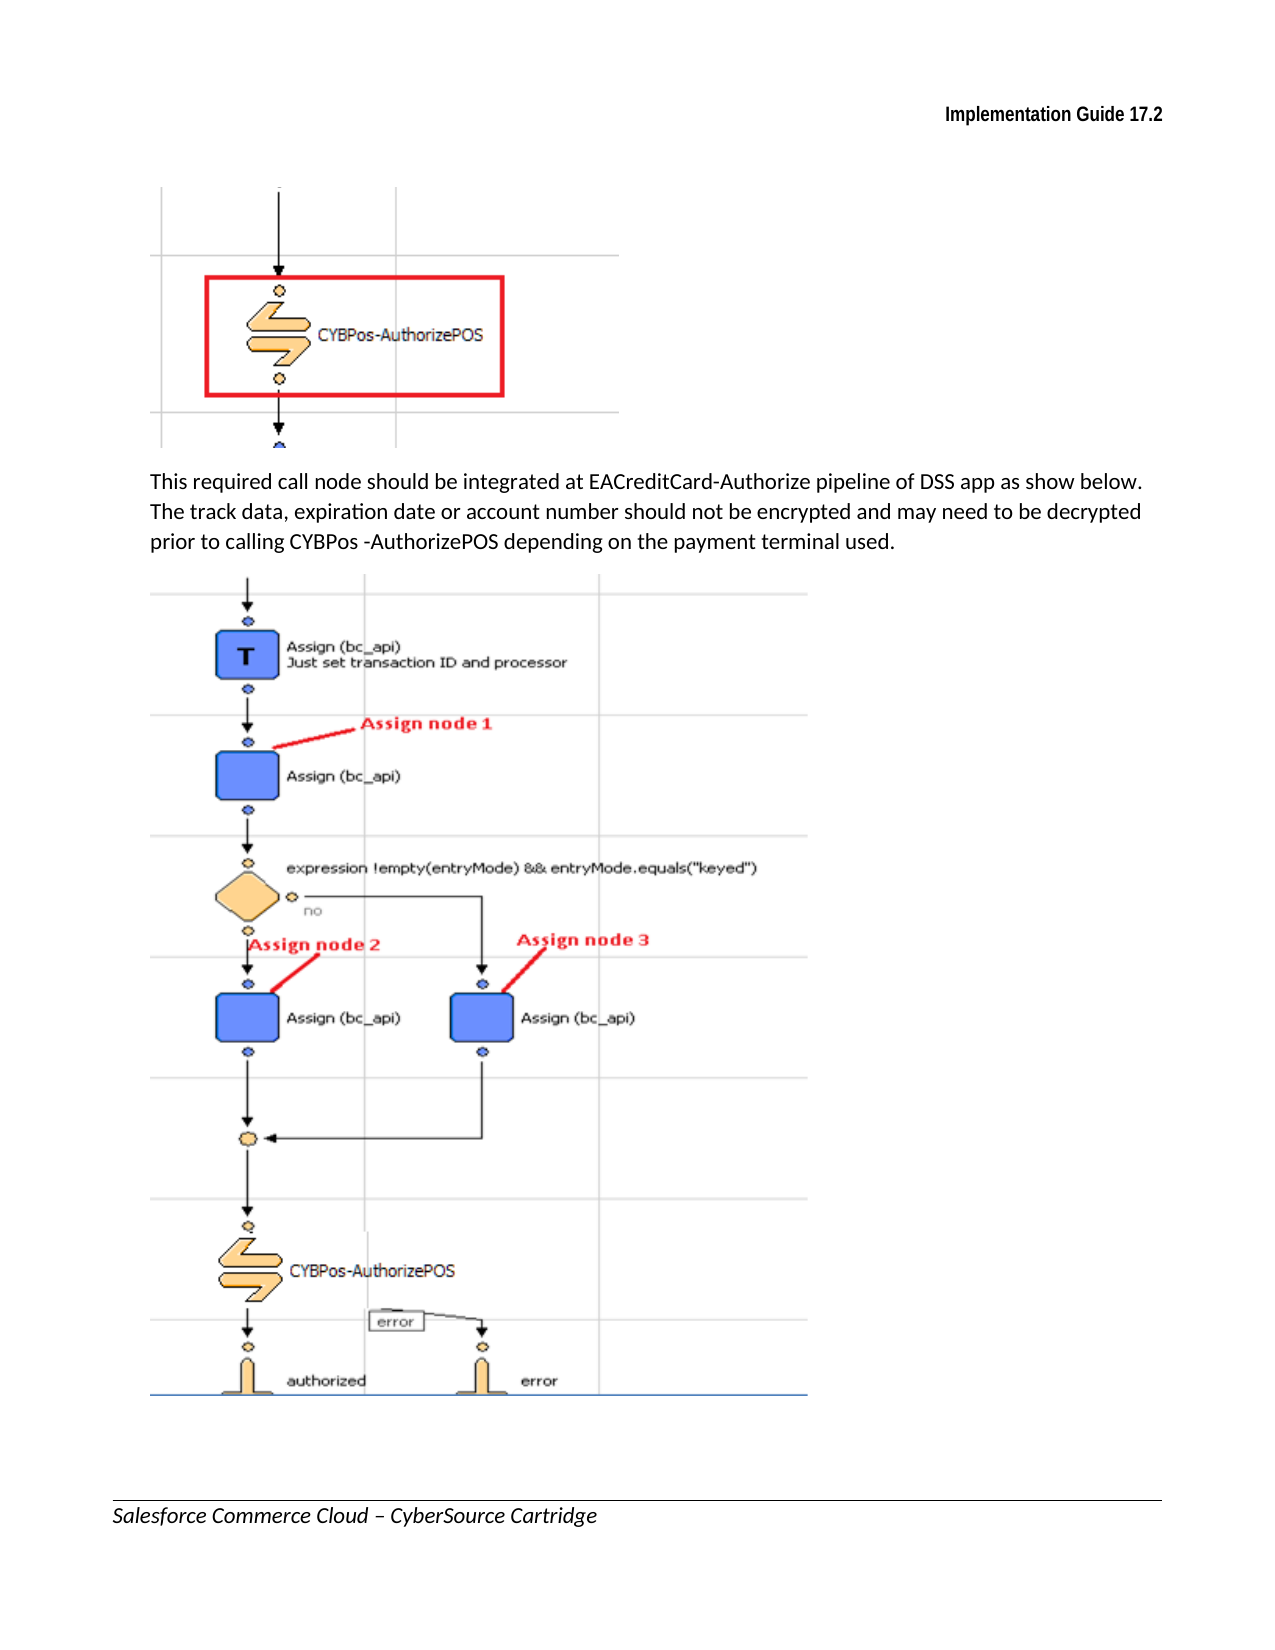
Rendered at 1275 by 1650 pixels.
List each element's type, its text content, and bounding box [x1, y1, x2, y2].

picture [150, 187, 619, 448]
text This required call node should be integrated at EACreditCard-Authorize pipeline of DSS app as show below. The track data, expiration date or account number should not be encrypted and may need to be decrypted prior to calling CYBPos -AuthorizePOS depending on the payment terminal used. [150, 467, 1162, 555]
picture [150, 574, 808, 1396]
